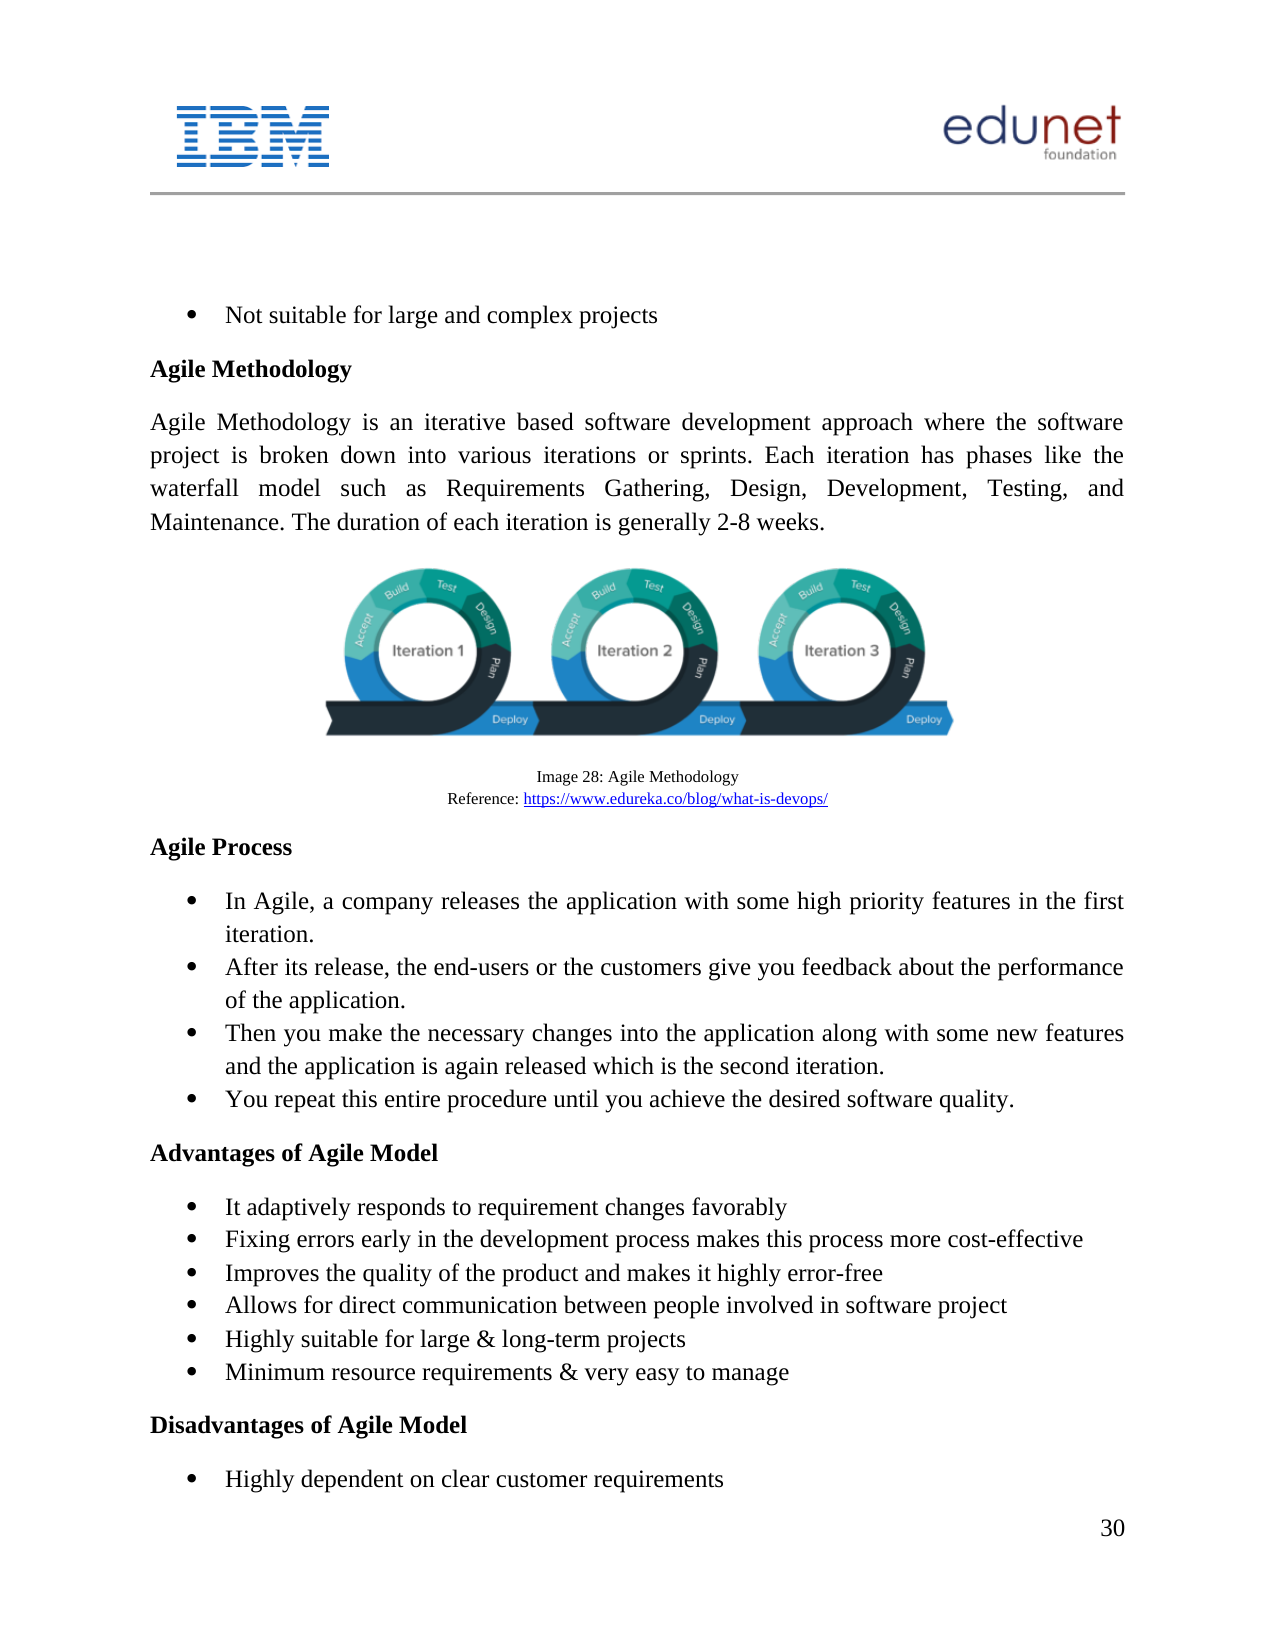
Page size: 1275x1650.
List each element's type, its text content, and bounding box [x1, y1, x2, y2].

list Improves the quality of the product and makes it highly error-free [187, 1258, 1125, 1286]
list Fixing errors early in the development process makes this process more cost-effective [187, 1224, 1125, 1253]
list Minimum resource requirements & very easy to manage [187, 1357, 1125, 1385]
list Then you make the necessary changes into the application along with some new features and the application is again released which is the second iteration. [187, 1018, 1125, 1079]
list Not suitable for large and complex projects [187, 300, 1125, 328]
picture [941, 95, 1125, 167]
list In Agile, a company releases the application with some high priority features in the first iteration. [187, 886, 1125, 947]
text Disadvantages of Agile Model [150, 1411, 1125, 1439]
list Allows for direct communication between people involved in software project [187, 1291, 1125, 1319]
text Agile Methodology is an iterative based software development approach where the software project is broken down into various iterations or sprints. Each iteration has phases like the waterfall model such as Requirements Gathering, Design, Development, Testing, and Maintenance. The duration of each iteration is generally 2-8 weeks. [150, 407, 1125, 535]
list After its release, the end-users or the customers give you feedback about the performance of the application. [187, 952, 1125, 1013]
text Agile Methodology [150, 354, 1125, 382]
list You repeat this entire procedure until you achieve the desired software quality. [187, 1084, 1125, 1113]
text Image 28: Agile Methodology [150, 767, 1125, 786]
list Highly suitable for large & long-term projects [187, 1324, 1125, 1352]
list Highly dependent on clear customer requirements [187, 1464, 1125, 1493]
list It adaptively responds to requirement changes favorably [187, 1192, 1125, 1220]
text Advantages of Agile Model [150, 1138, 1125, 1166]
picture [176, 106, 329, 167]
text Agile Process [150, 832, 1125, 861]
picture [229, 560, 1046, 742]
text Reference: https://www.edureka.co/blog/what-is-devops/ [150, 789, 1125, 808]
